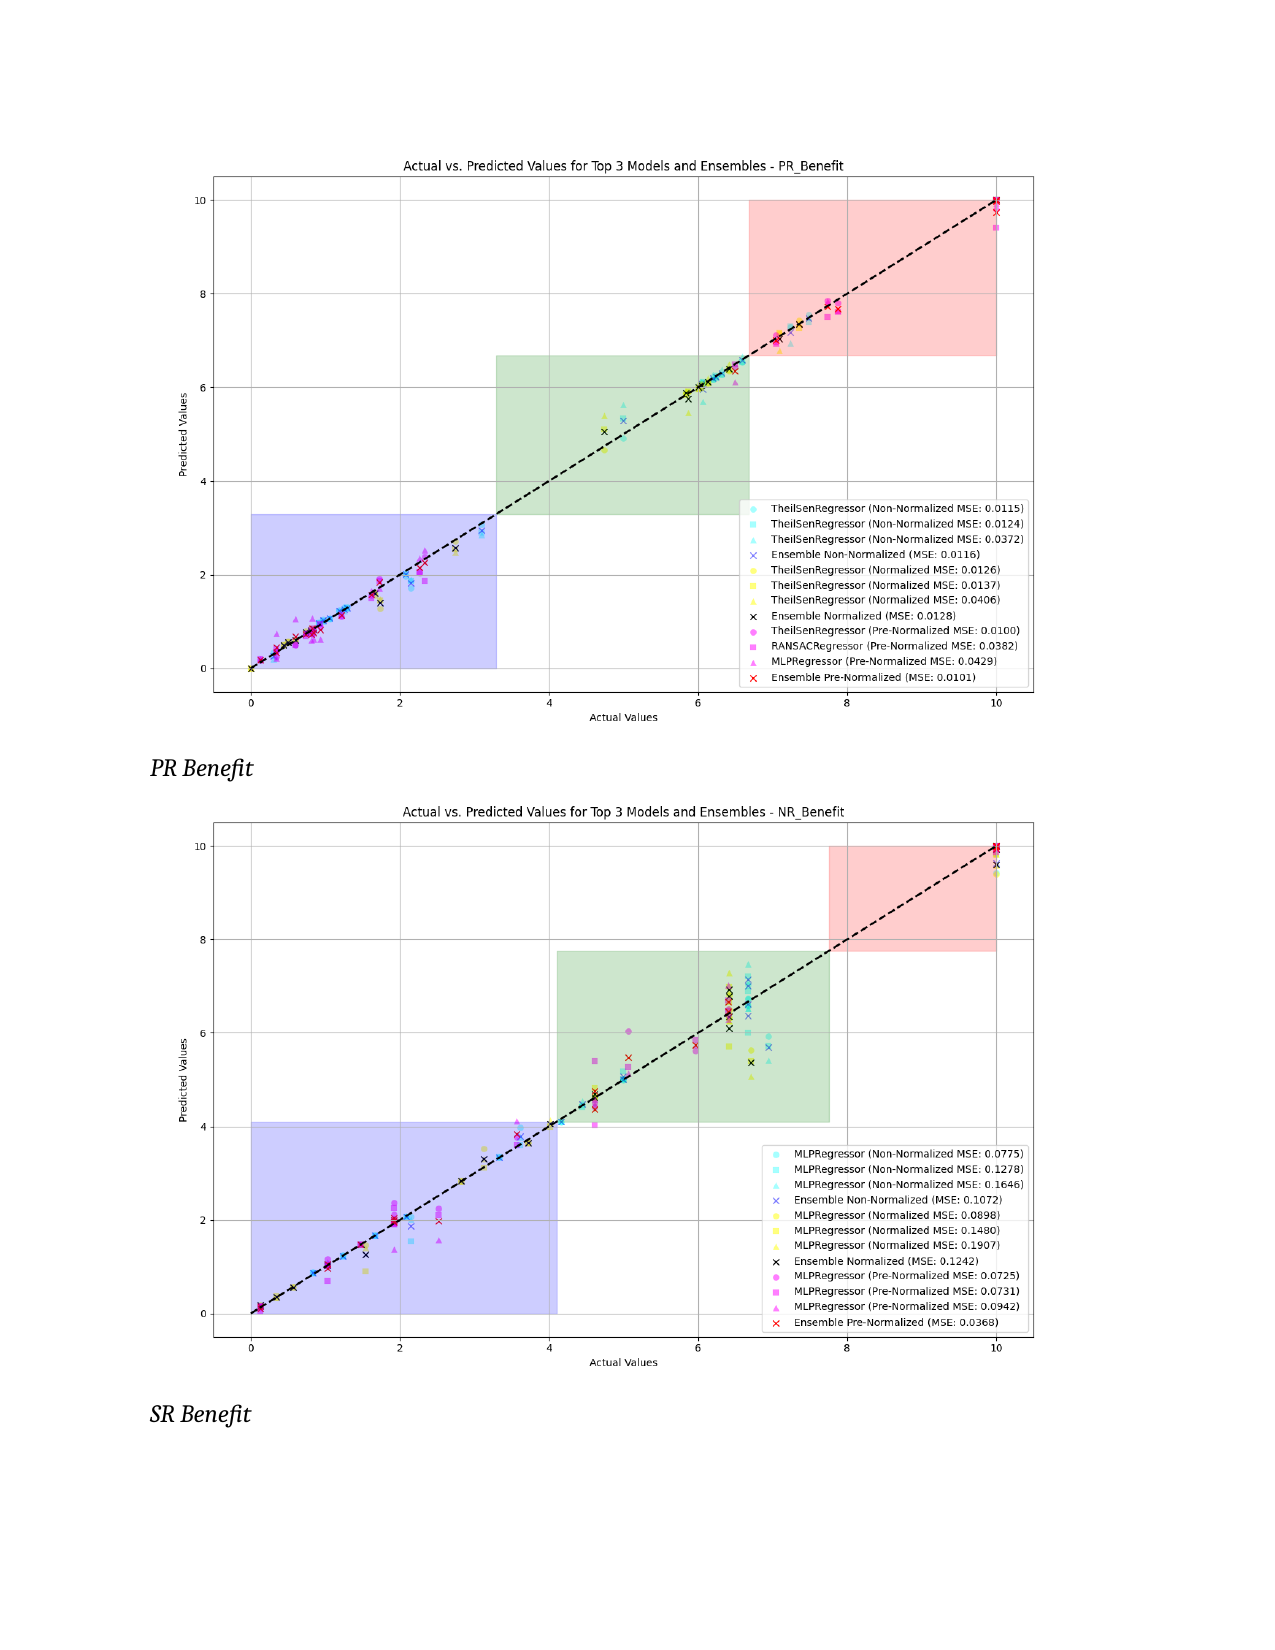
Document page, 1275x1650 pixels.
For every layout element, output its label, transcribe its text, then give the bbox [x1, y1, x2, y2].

picture [168, 795, 1044, 1379]
picture [168, 150, 1044, 734]
text PR Benefit [150, 754, 1125, 783]
text SR Benefit [150, 1399, 1125, 1428]
